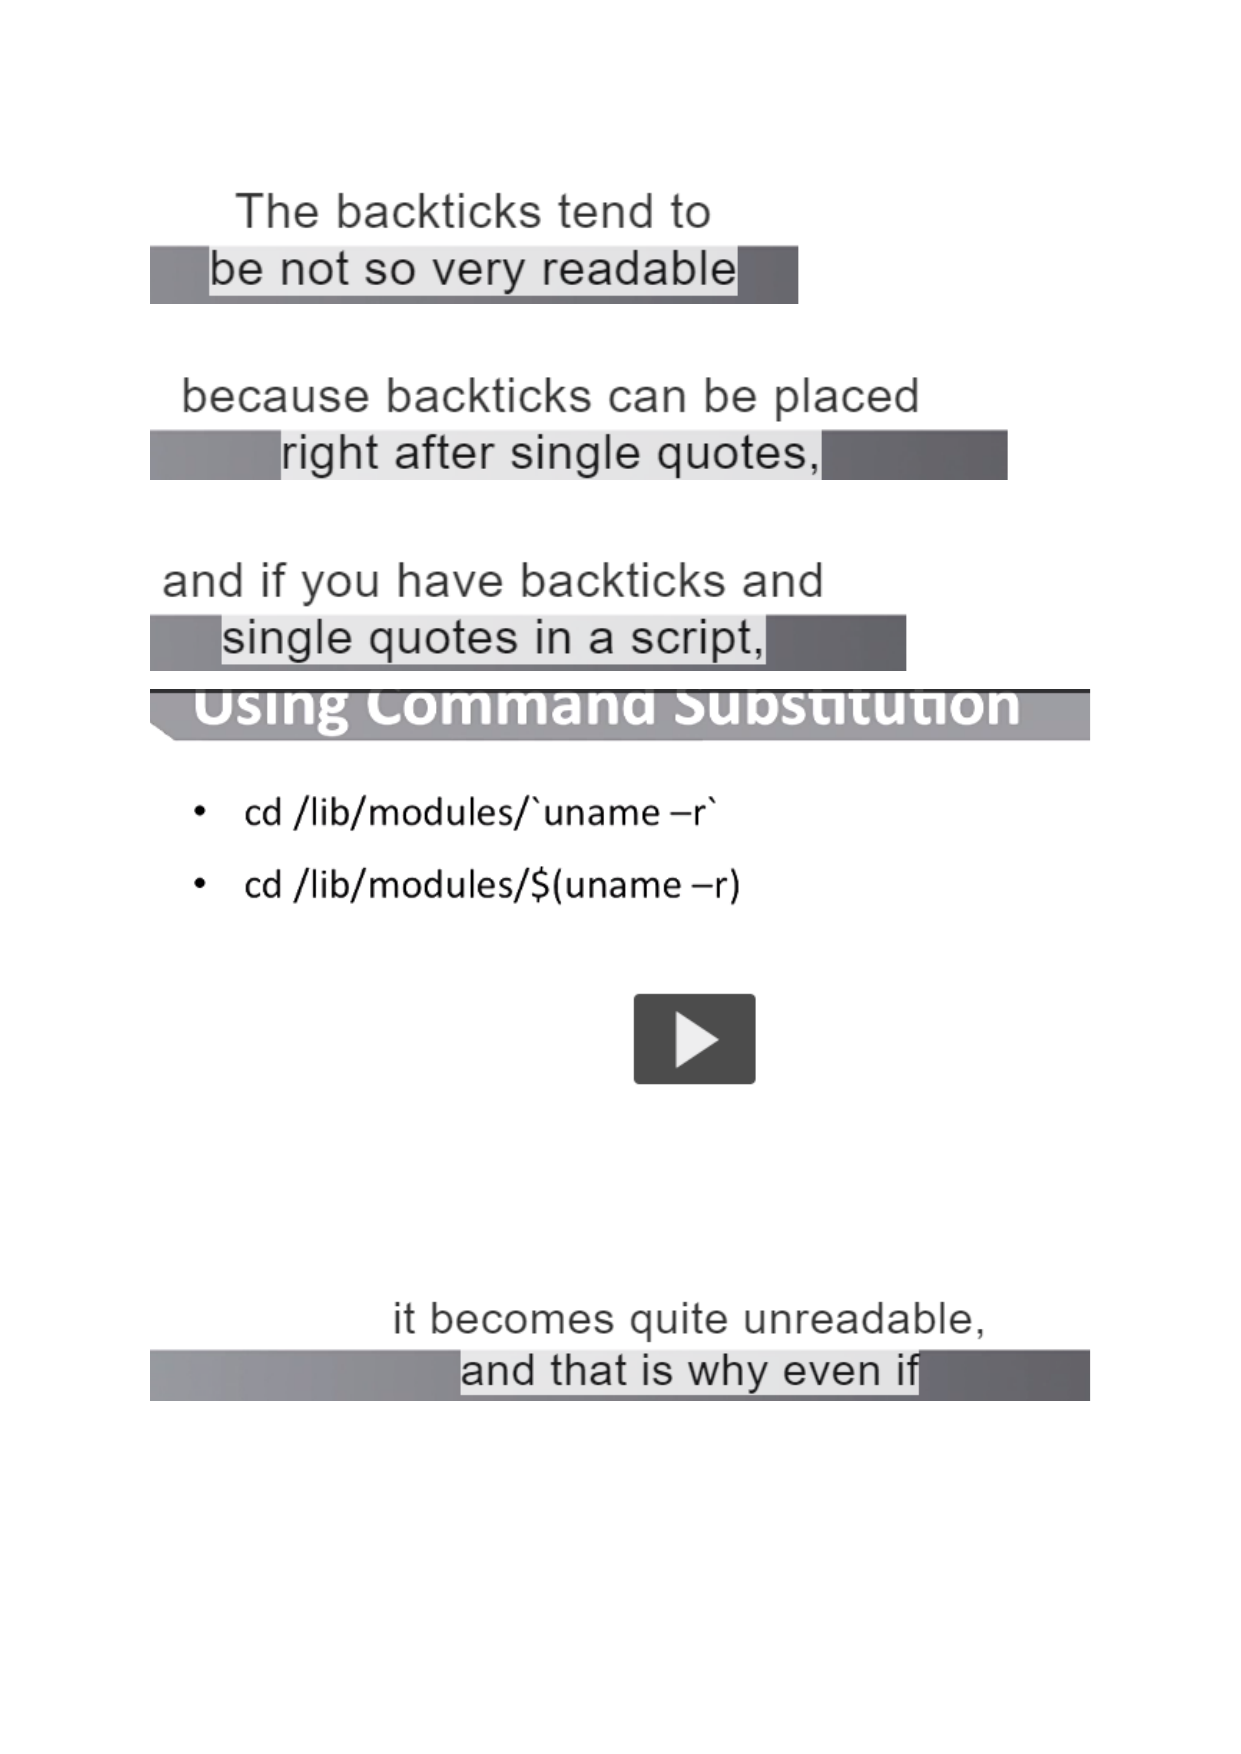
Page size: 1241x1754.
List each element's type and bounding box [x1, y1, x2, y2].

picture [150, 498, 907, 671]
picture [150, 150, 799, 304]
picture [150, 322, 1008, 480]
picture [150, 689, 1091, 1401]
